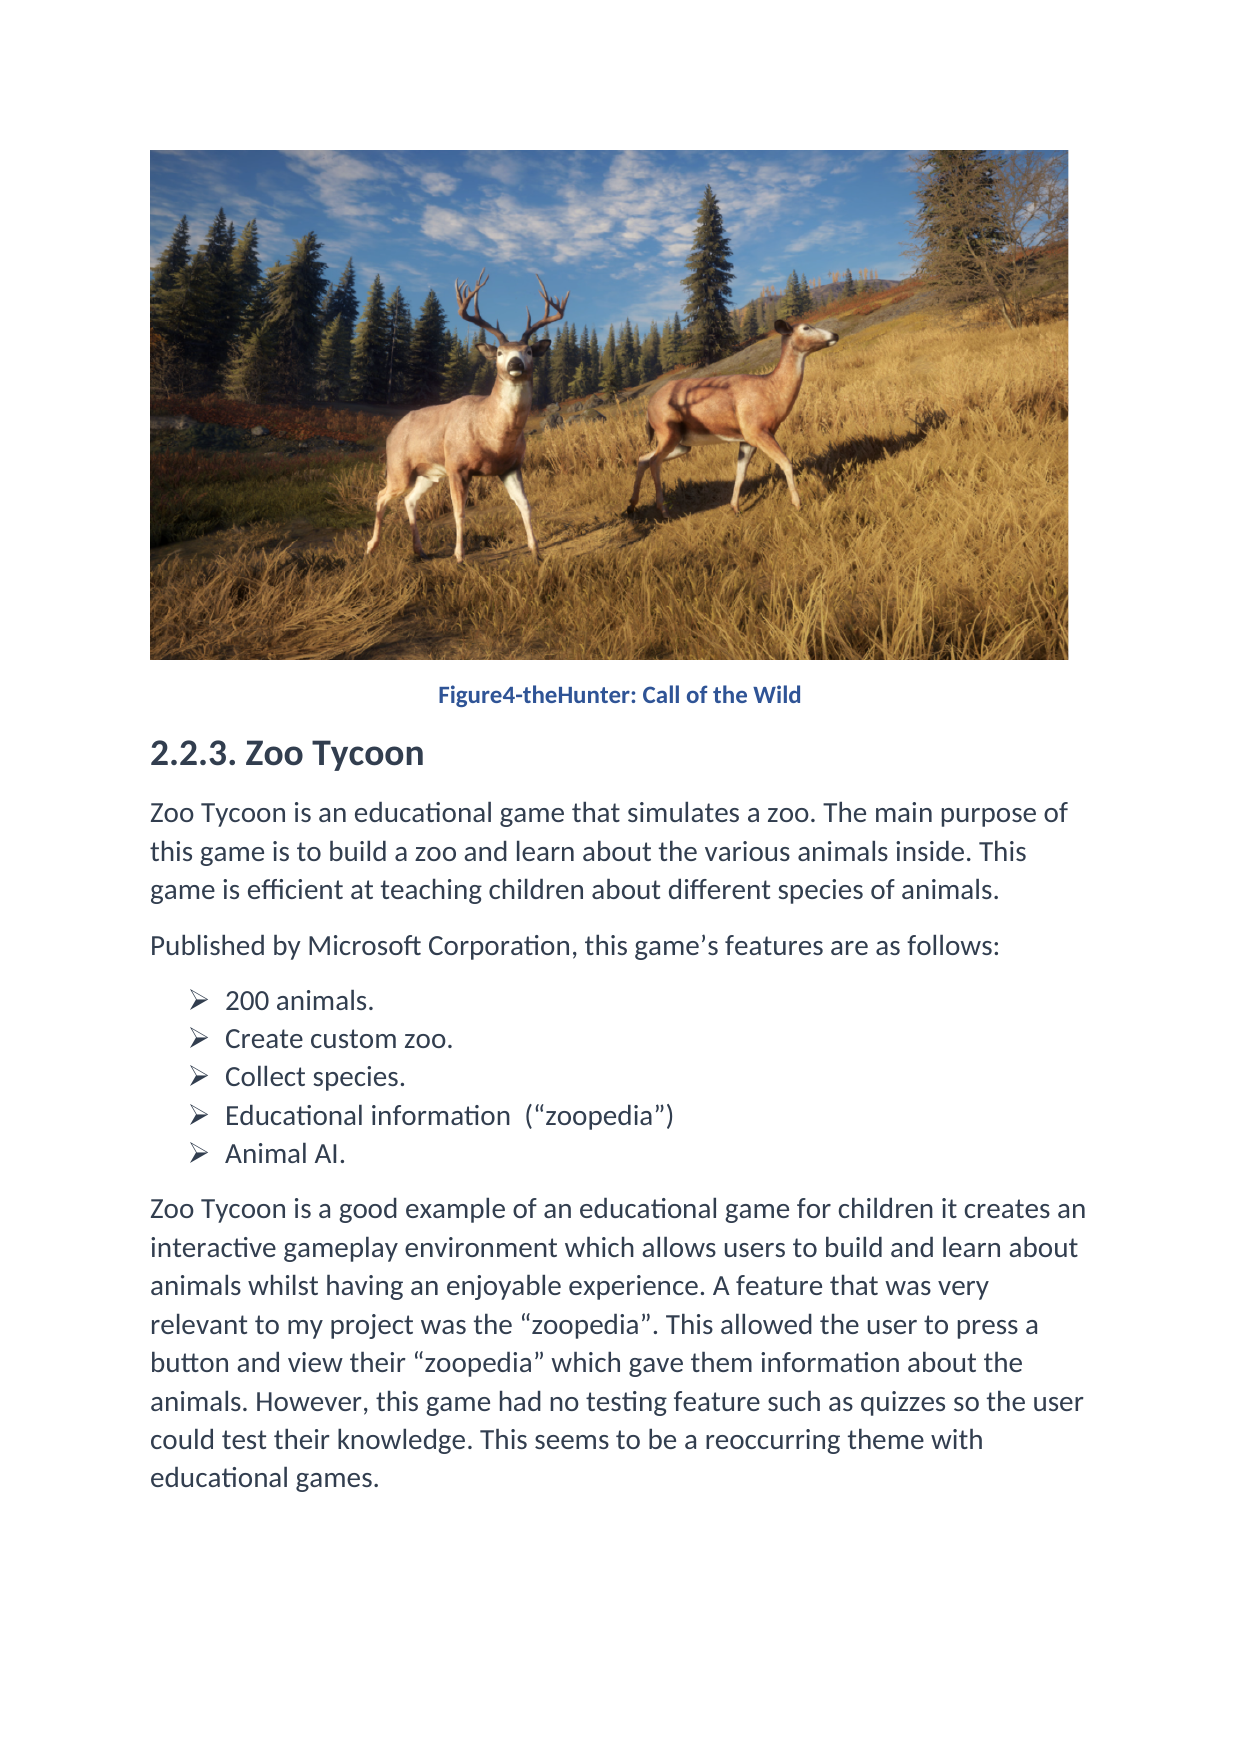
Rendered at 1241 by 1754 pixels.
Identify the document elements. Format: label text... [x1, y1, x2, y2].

text Published by Microsoft Corporation, this game’s features are as follows: [150, 927, 1090, 962]
text Figure4-theHunter: Call of the Wild [150, 679, 1090, 709]
list Animal AI. [187, 1135, 1090, 1171]
text Zoo Tycoon is a good example of an educational game for children it creates an interactive gameplay environment which allows users to build and learn about animals whilst having an enjoyable experience. A feature that was very relevant to my project was the “zoopedia”. This allowed the user to press a button and view their “zoopedia” which gave them information about the animals. However, this game had no testing feature such as quizzes so the user could test their knowledge. This seems to be a reoccurring theme with educational games. [150, 1191, 1090, 1495]
list Create custom zoo. [187, 1020, 1090, 1056]
list 200 animals. [187, 982, 1090, 1017]
list Educational information (“zoopedia”) [187, 1097, 1090, 1133]
text 2.2.3. Zoo Tycoon [150, 728, 1090, 774]
list Collect species. [187, 1058, 1090, 1094]
text Zoo Tycoon is an educational game that simulates a zoo. The main purpose of this game is to build a zoo and learn about the various animals inside. This game is efficient at teaching children about different species of animals. [150, 794, 1090, 907]
